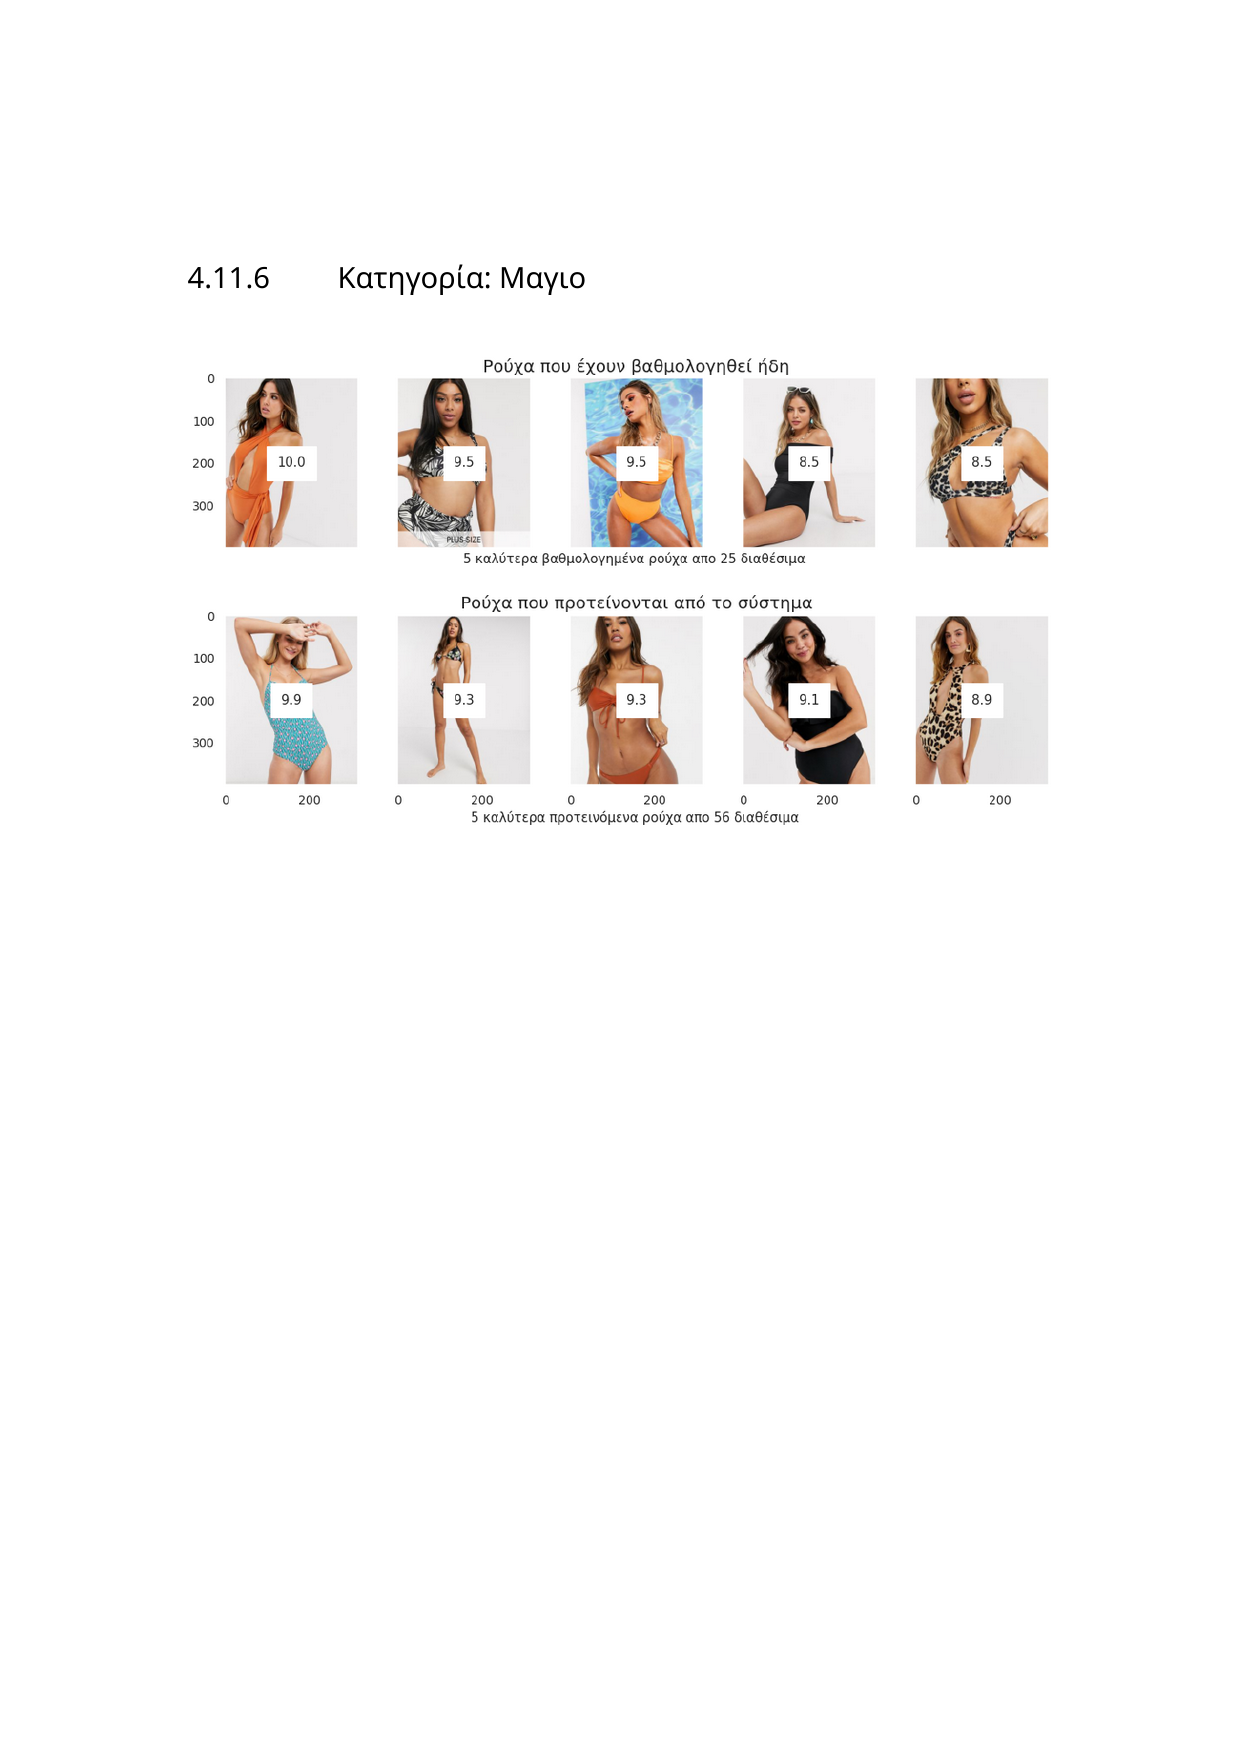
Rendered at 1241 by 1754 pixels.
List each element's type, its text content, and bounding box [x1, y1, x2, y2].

subtitle Κατηγορία: Μαγιο [187, 257, 1053, 297]
picture [187, 353, 1053, 831]
